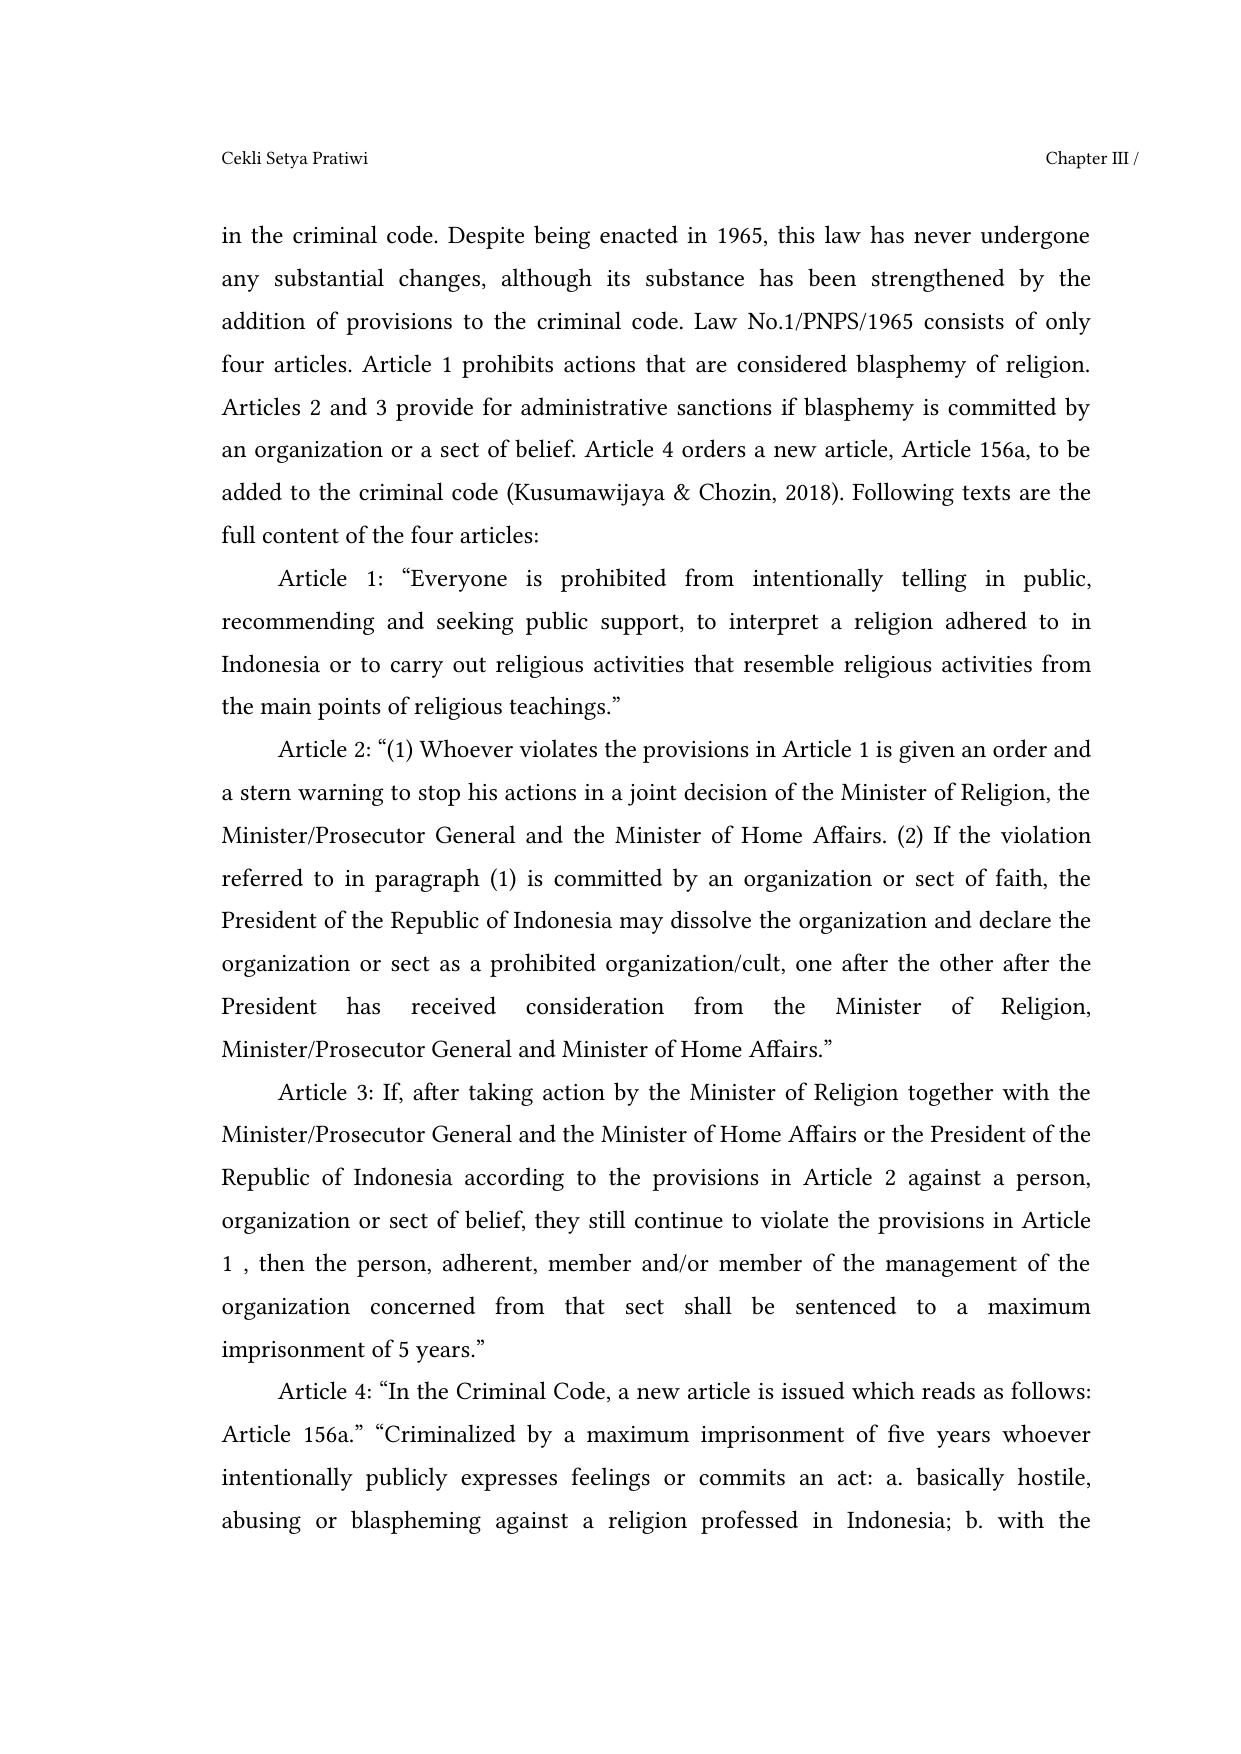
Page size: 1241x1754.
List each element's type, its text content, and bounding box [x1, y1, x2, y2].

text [221, 221, 1092, 550]
text Article 1: “Everyone is prohibited from intentionally telling in public, recommending and seeking public support, to interpret a religion adhered to in Indonesia or to carry out religious activities that resemble religious activities from the main points of religious teachings.” [221, 564, 1092, 721]
text Article 3: If, after taking action by the Minister of Religion together with the Minister/Prosecutor General and the Minister of Home Affairs or the President of the Republic of Indonesia according to the provisions in Article 2 against a person, organization or sect of belief, they still continue to violate the provisions in Article 1 , then the person, adherent, member and/or member of the management of the organization concerned from that sect shall be sentenced to a maximum imprisonment of 5 years.” [221, 1078, 1092, 1363]
text Article 2: “(1) Whoever violates the provisions in Article 1 is given an order and a stern warning to stop his actions in a joint decision of the Minister of Religion, the Minister/Prosecutor General and the Minister of Home Affairs. (2) If the violation referred to in paragraph (1) is committed by an organization or sect of faith, the President of the Republic of Indonesia may dissolve the organization and declare the organization or sect as a prohibited organization/cult, one after the other after the President has received consideration from the Minister of Religion, Minister/Prosecutor General and Minister of Home Affairs.” [221, 735, 1092, 1063]
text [221, 1377, 1092, 1534]
